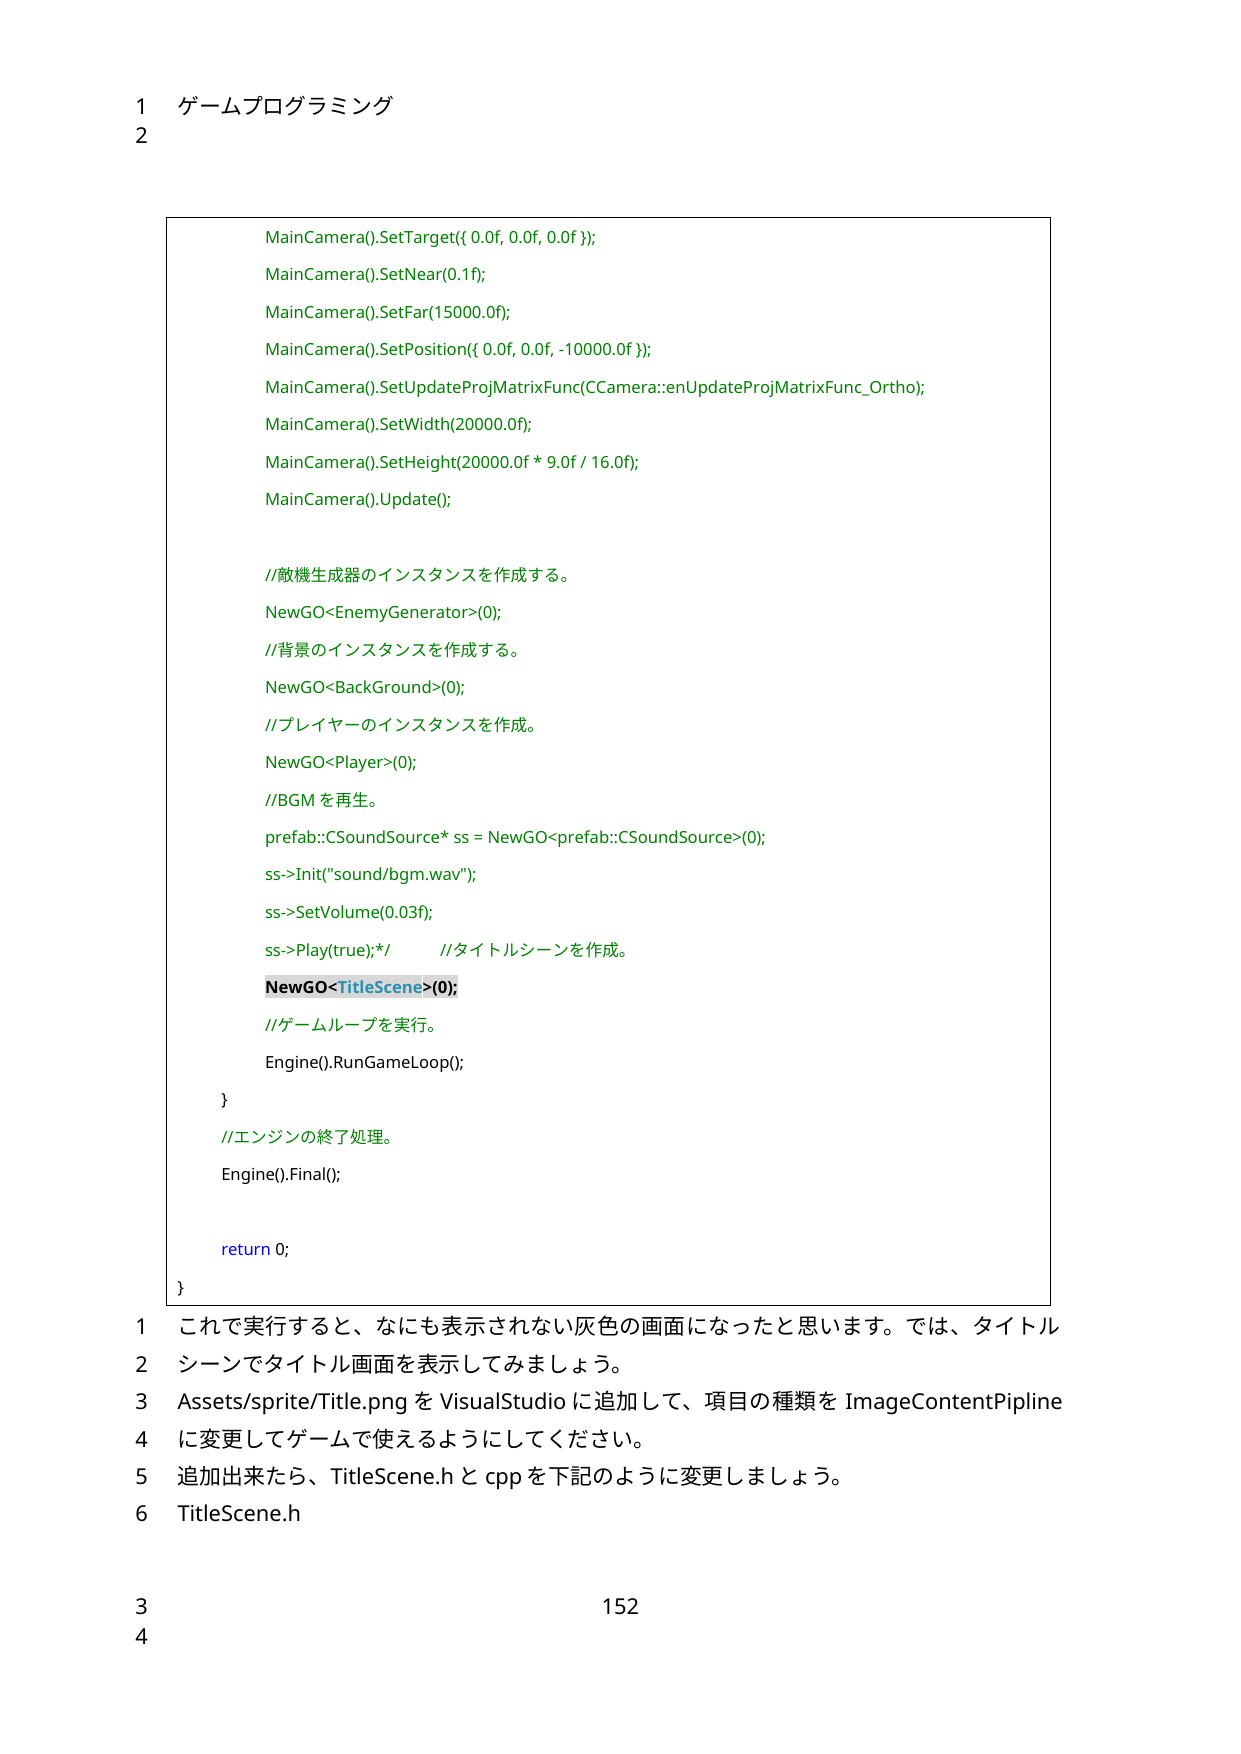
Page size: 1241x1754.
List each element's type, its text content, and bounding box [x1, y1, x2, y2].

text TitleScene.h [177, 1494, 1063, 1531]
text これで実行すると、なにも表示されない灰色の画面になったと思います。では、タイトルシーンでタイトル画面を表示してみましょう。 [177, 1306, 1063, 1381]
text 追加出来たら、TitleScene.hとcppを下記のように変更しましょう。 [177, 1456, 1063, 1494]
text Assets/sprite/Title.pngをVisualStudioに追加して、項目の種類をImageContentPiplineに変更してゲームで使えるようにしてください。 [177, 1381, 1063, 1456]
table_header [167, 218, 1050, 1305]
